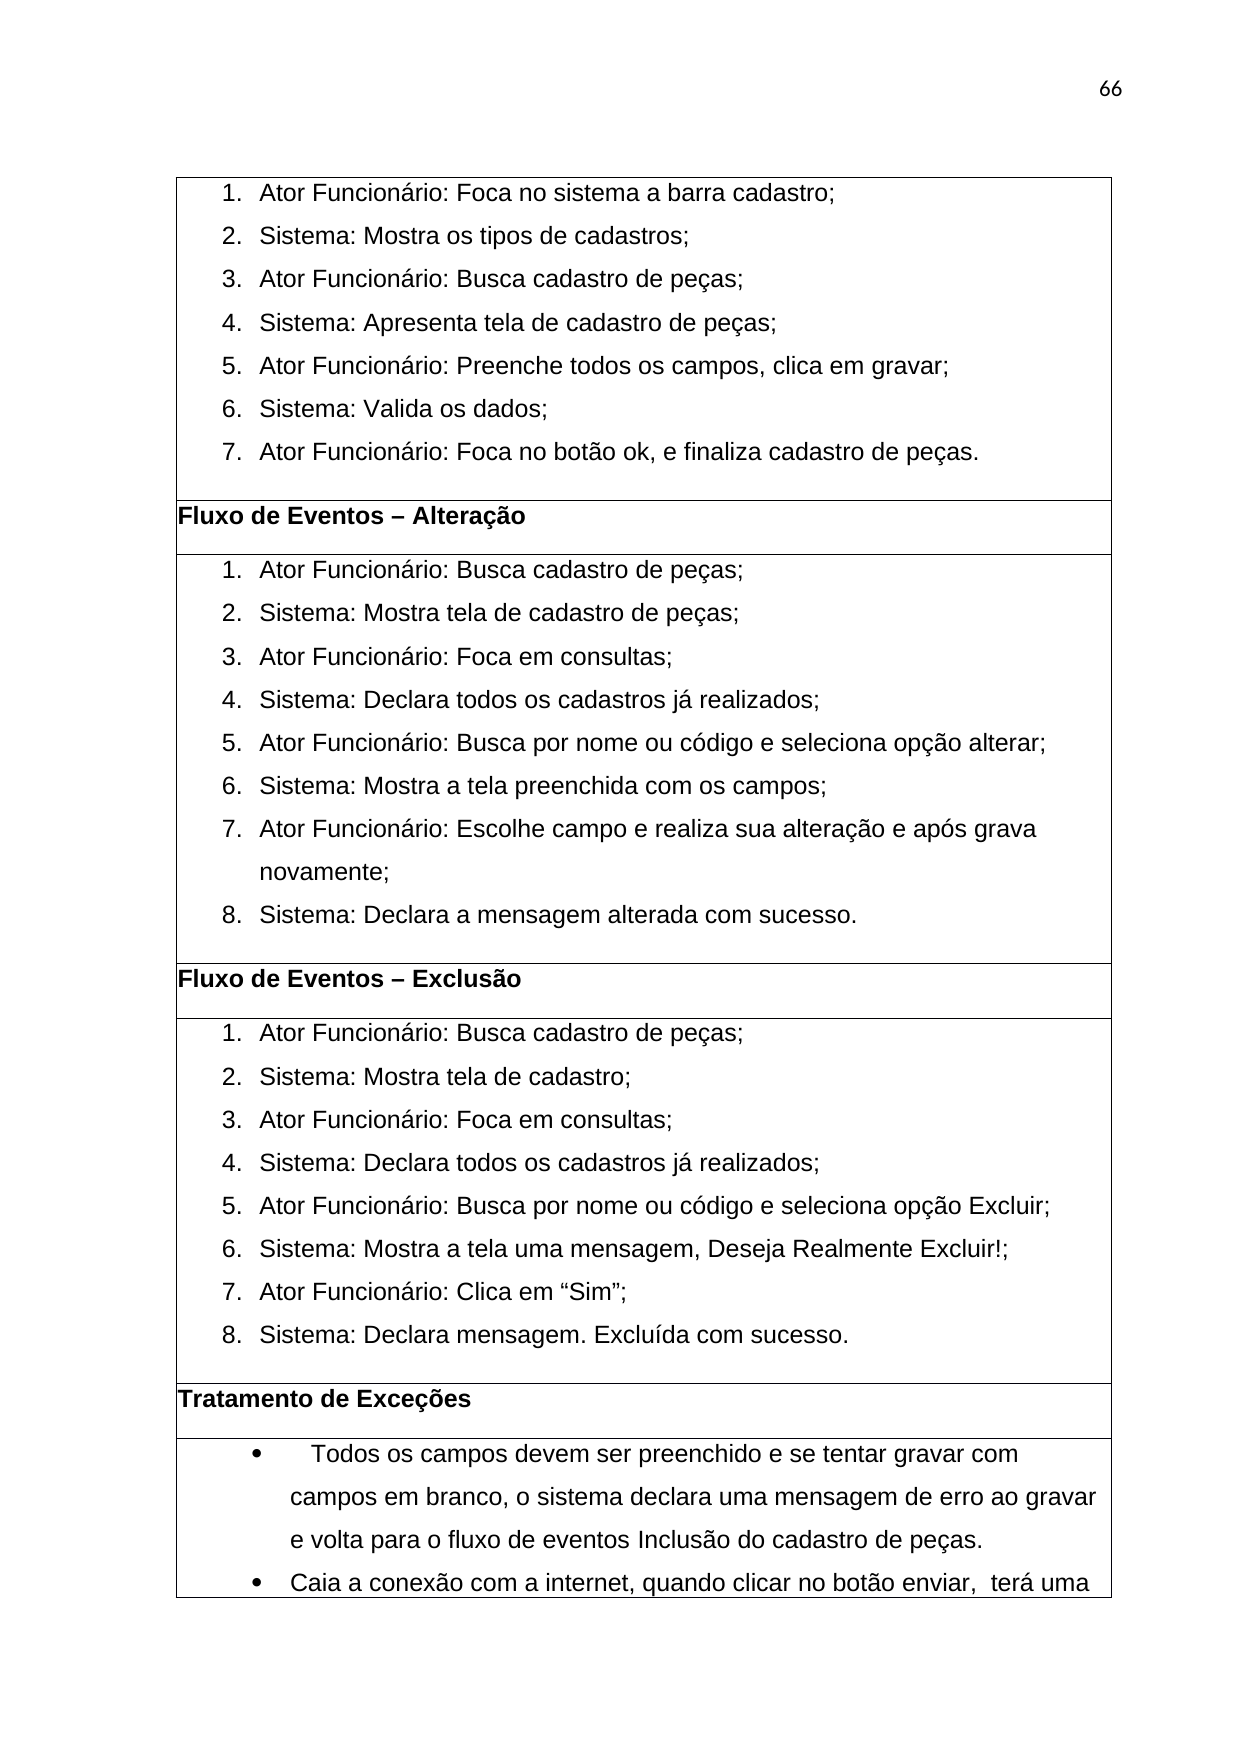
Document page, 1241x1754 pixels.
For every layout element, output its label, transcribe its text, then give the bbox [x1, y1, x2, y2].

table_cell Ator Funcionário: Foca no sistema a barra cadastro; Sistema: Mostra os tipos de cadastros; Ator Funcionário: Busca cadastro de peças; Sistema: Apresenta tela de cadastro de peças; Ator Funcionário: Preenche todos os campos, clica em gravar; Sistema: Valida os dados; Ator Funcionário: Foca no botão ok, e finaliza cadastro de peças. [177, 178, 1111, 500]
table_cell Ator Funcionário: Busca cadastro de peças; Sistema: Mostra tela de cadastro; Ator Funcionário: Foca em consultas; Sistema: Declara todos os cadastros já realizados; Ator Funcionário: Busca por nome ou código e seleciona opção Excluir; Sistema: Mostra a tela uma mensagem, Deseja Realmente Excluir!; Ator Funcionário: Clica em “Sim”; Sistema: Declara mensagem. Excluída com sucesso. [177, 1019, 1111, 1383]
table_cell Tratamento de Exceções [177, 1384, 1111, 1437]
table_cell Fluxo de Eventos – Alteração [177, 501, 1111, 554]
table_cell Fluxo de Eventos – Exclusão [177, 964, 1111, 1017]
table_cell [177, 1439, 1111, 1597]
table_cell Ator Funcionário: Busca cadastro de peças; Sistema: Mostra tela de cadastro de peças; Ator Funcionário: Foca em consultas; Sistema: Declara todos os cadastros já realizados; Ator Funcionário: Busca por nome ou código e seleciona opção alterar; Sistema: Mostra a tela preenchida com os campos; Ator Funcionário: Escolhe campo e realiza sua alteração e após grava novamente; Sistema: Declara a mensagem alterada com sucesso. [177, 555, 1111, 963]
